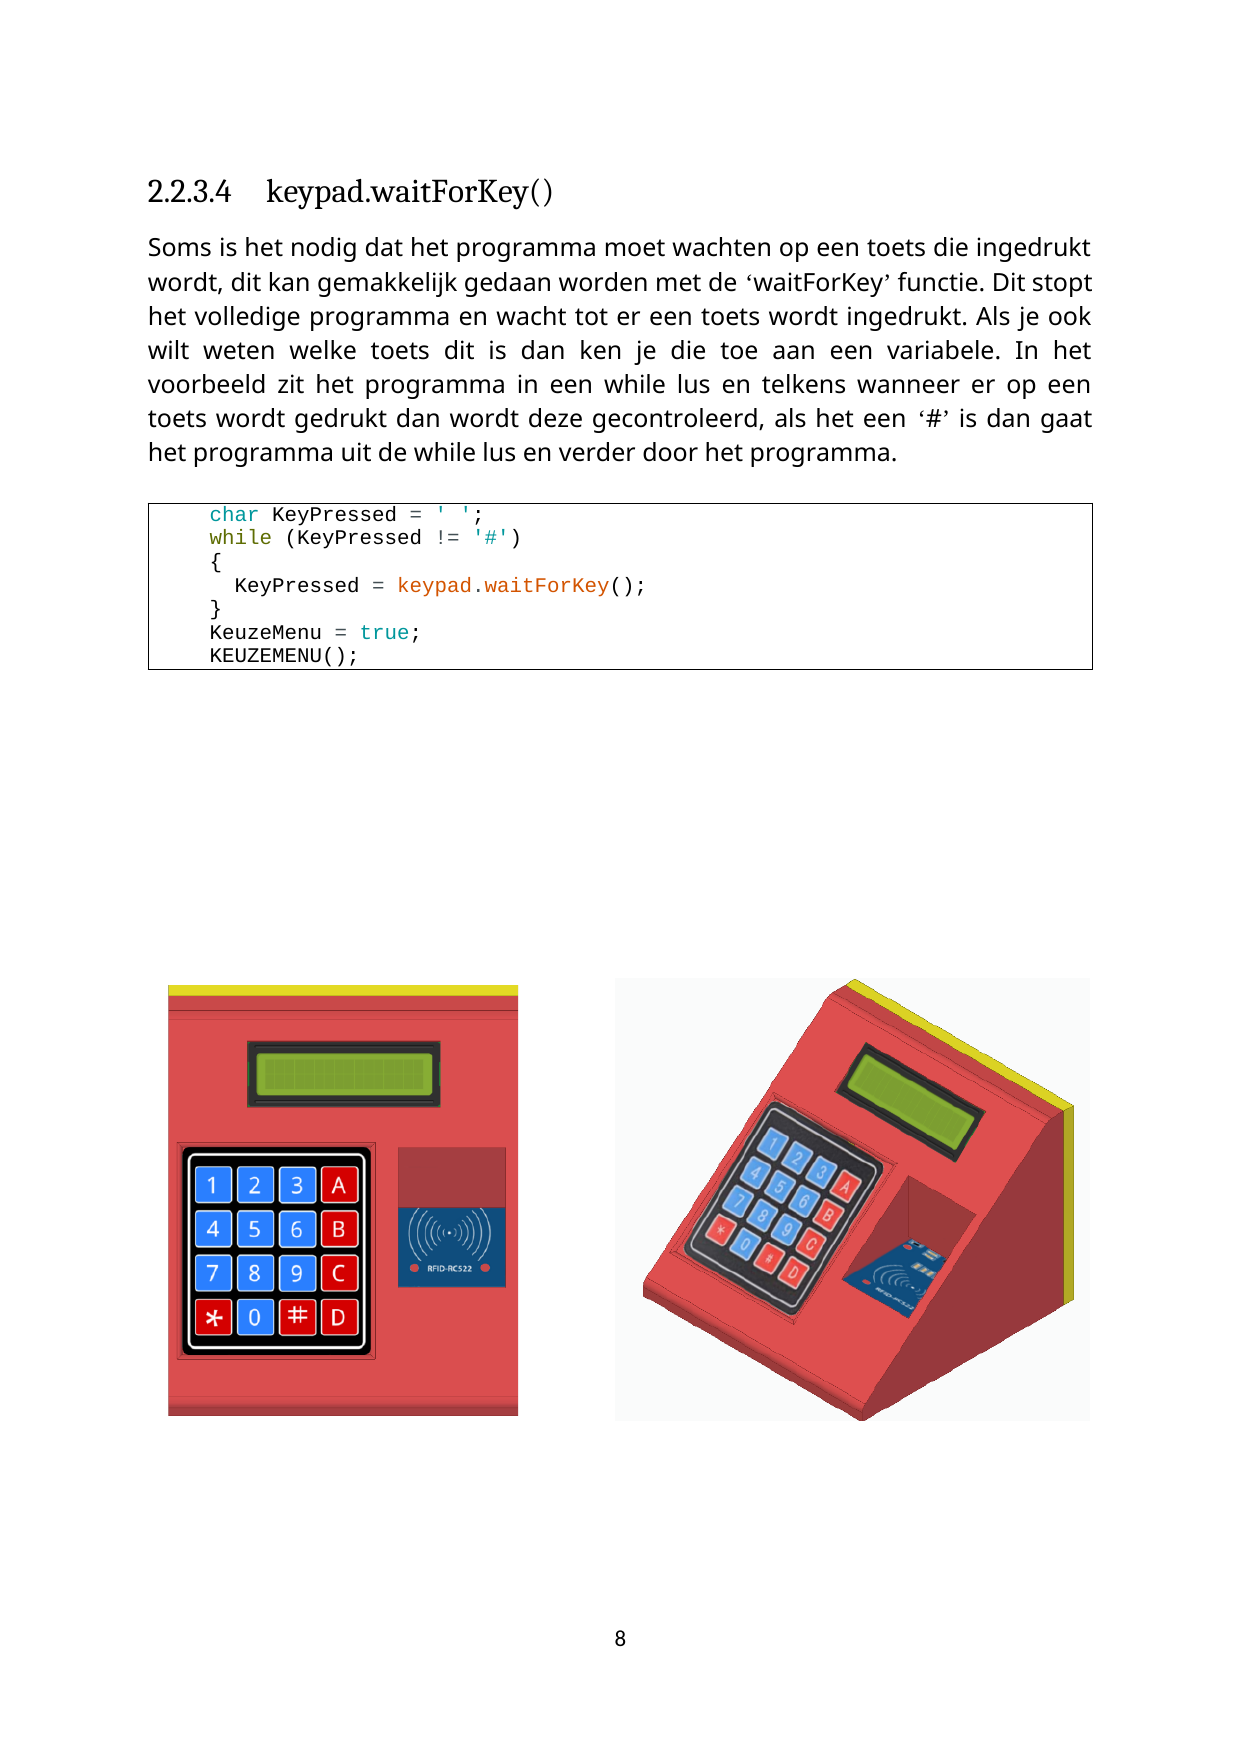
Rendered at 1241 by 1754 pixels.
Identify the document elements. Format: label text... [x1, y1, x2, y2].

table_header char KeyPressed = ' '; while (KeyPressed != '#') { KeyPressed = keypad.waitForKey(); } KeuzeMenu = true; KEUZEMENU(); [149, 504, 1092, 669]
picture [615, 978, 1109, 1421]
subtitle keypad.waitForKey() [148, 173, 1093, 211]
text Soms is het nodig dat het programma moet wachten op een toets die ingedrukt wordt, dit kan gemakkelijk gedaan worden met de ‘waitForKey’ functie. Dit stopt het volledige programma en wacht tot er een toets wordt ingedrukt. Als je ook wilt weten welke toets dit is dan ken je die toe aan een variabele. In het voorbeeld zit het programma in een while lus en telkens wanneer er op een toets wordt gedrukt dan wordt deze gecontroleerd, als het een ‘#’ is dan gaat het programma uit de while lus en verder door het programma. [148, 230, 1093, 468]
picture [168, 985, 519, 1416]
